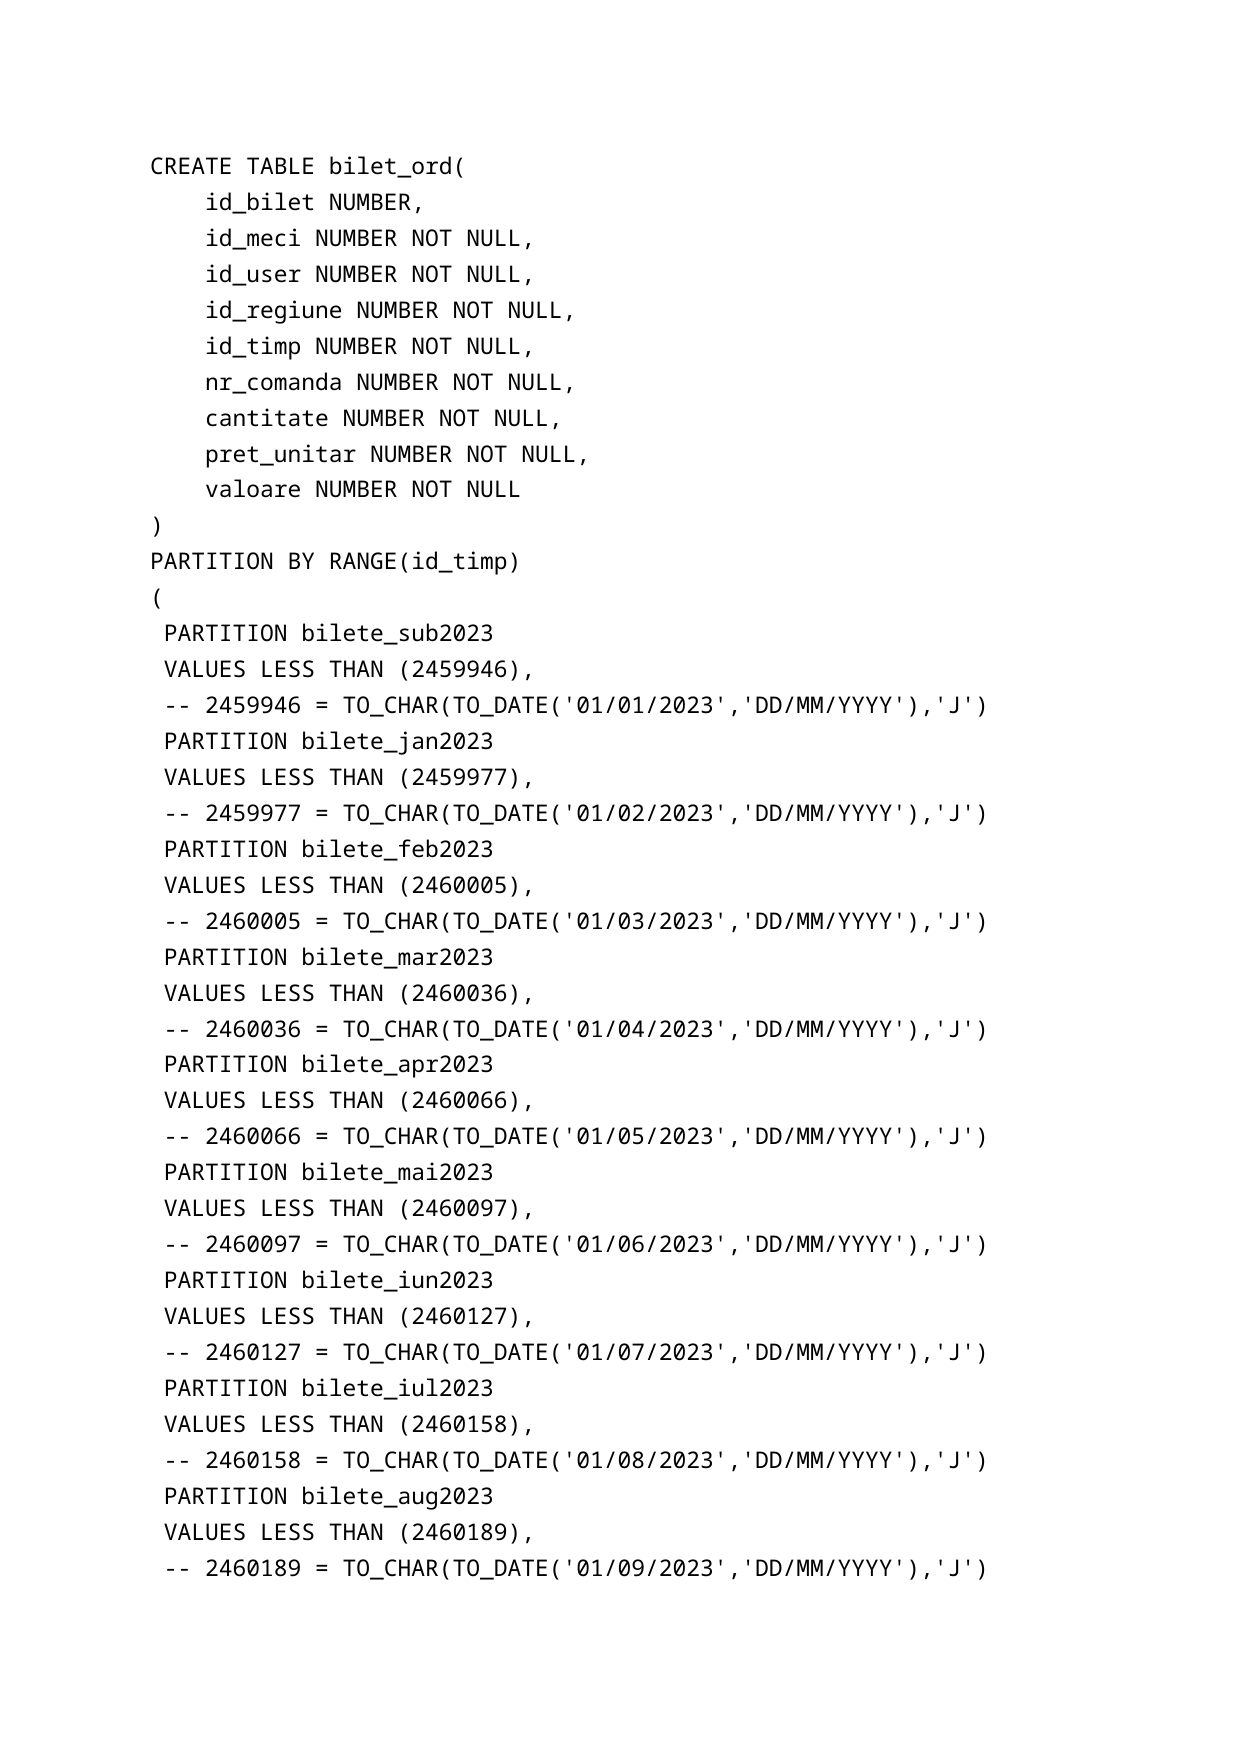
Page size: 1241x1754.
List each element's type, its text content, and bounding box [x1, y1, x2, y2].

text VALUES LESS THAN (2460189), [150, 1516, 1090, 1547]
text PARTITION BY RANGE(id_timp) [150, 545, 1090, 577]
text id_timp NUMBER NOT NULL, [150, 330, 1090, 361]
text -- 2460189 = TO_CHAR(TO_DATE('01/09/2023','DD/MM/YYYY'),'J') [150, 1552, 1090, 1583]
text PARTITION bilete_aug2023 [150, 1480, 1090, 1511]
text ( [150, 581, 1090, 612]
text PARTITION bilete_mar2023 [150, 941, 1090, 972]
text VALUES LESS THAN (2460036), [150, 977, 1090, 1008]
text id_bilet NUMBER, [150, 186, 1090, 217]
text PARTITION bilete_mai2023 [150, 1156, 1090, 1187]
text PARTITION bilete_sub2023 [150, 617, 1090, 648]
text VALUES LESS THAN (2459977), [150, 761, 1090, 792]
text PARTITION bilete_apr2023 [150, 1048, 1090, 1080]
text -- 2460158 = TO_CHAR(TO_DATE('01/08/2023','DD/MM/YYYY'),'J') [150, 1444, 1090, 1475]
text -- 2460097 = TO_CHAR(TO_DATE('01/06/2023','DD/MM/YYYY'),'J') [150, 1228, 1090, 1259]
text pret_unitar NUMBER NOT NULL, [150, 437, 1090, 469]
text PARTITION bilete_jan2023 [150, 725, 1090, 756]
text VALUES LESS THAN (2460005), [150, 869, 1090, 900]
text VALUES LESS THAN (2459946), [150, 653, 1090, 684]
text id_user NUMBER NOT NULL, [150, 258, 1090, 289]
text VALUES LESS THAN (2460158), [150, 1408, 1090, 1439]
text -- 2460066 = TO_CHAR(TO_DATE('01/05/2023','DD/MM/YYYY'),'J') [150, 1120, 1090, 1152]
text -- 2460036 = TO_CHAR(TO_DATE('01/04/2023','DD/MM/YYYY'),'J') [150, 1012, 1090, 1044]
text PARTITION bilete_iun2023 [150, 1264, 1090, 1295]
text -- 2460005 = TO_CHAR(TO_DATE('01/03/2023','DD/MM/YYYY'),'J') [150, 905, 1090, 936]
text cantitate NUMBER NOT NULL, [150, 402, 1090, 433]
text -- 2459977 = TO_CHAR(TO_DATE('01/02/2023','DD/MM/YYYY'),'J') [150, 797, 1090, 828]
text -- 2459946 = TO_CHAR(TO_DATE('01/01/2023','DD/MM/YYYY'),'J') [150, 689, 1090, 720]
text ) [150, 509, 1090, 541]
text CREATE TABLE bilet_ord( [150, 150, 1090, 181]
text PARTITION bilete_iul2023 [150, 1372, 1090, 1403]
text VALUES LESS THAN (2460127), [150, 1300, 1090, 1331]
text VALUES LESS THAN (2460066), [150, 1084, 1090, 1116]
text valoare NUMBER NOT NULL [150, 473, 1090, 505]
text nr_comanda NUMBER NOT NULL, [150, 366, 1090, 397]
text -- 2460127 = TO_CHAR(TO_DATE('01/07/2023','DD/MM/YYYY'),'J') [150, 1336, 1090, 1367]
text VALUES LESS THAN (2460097), [150, 1192, 1090, 1223]
text id_regiune NUMBER NOT NULL, [150, 294, 1090, 325]
text PARTITION bilete_feb2023 [150, 833, 1090, 864]
text id_meci NUMBER NOT NULL, [150, 222, 1090, 253]
